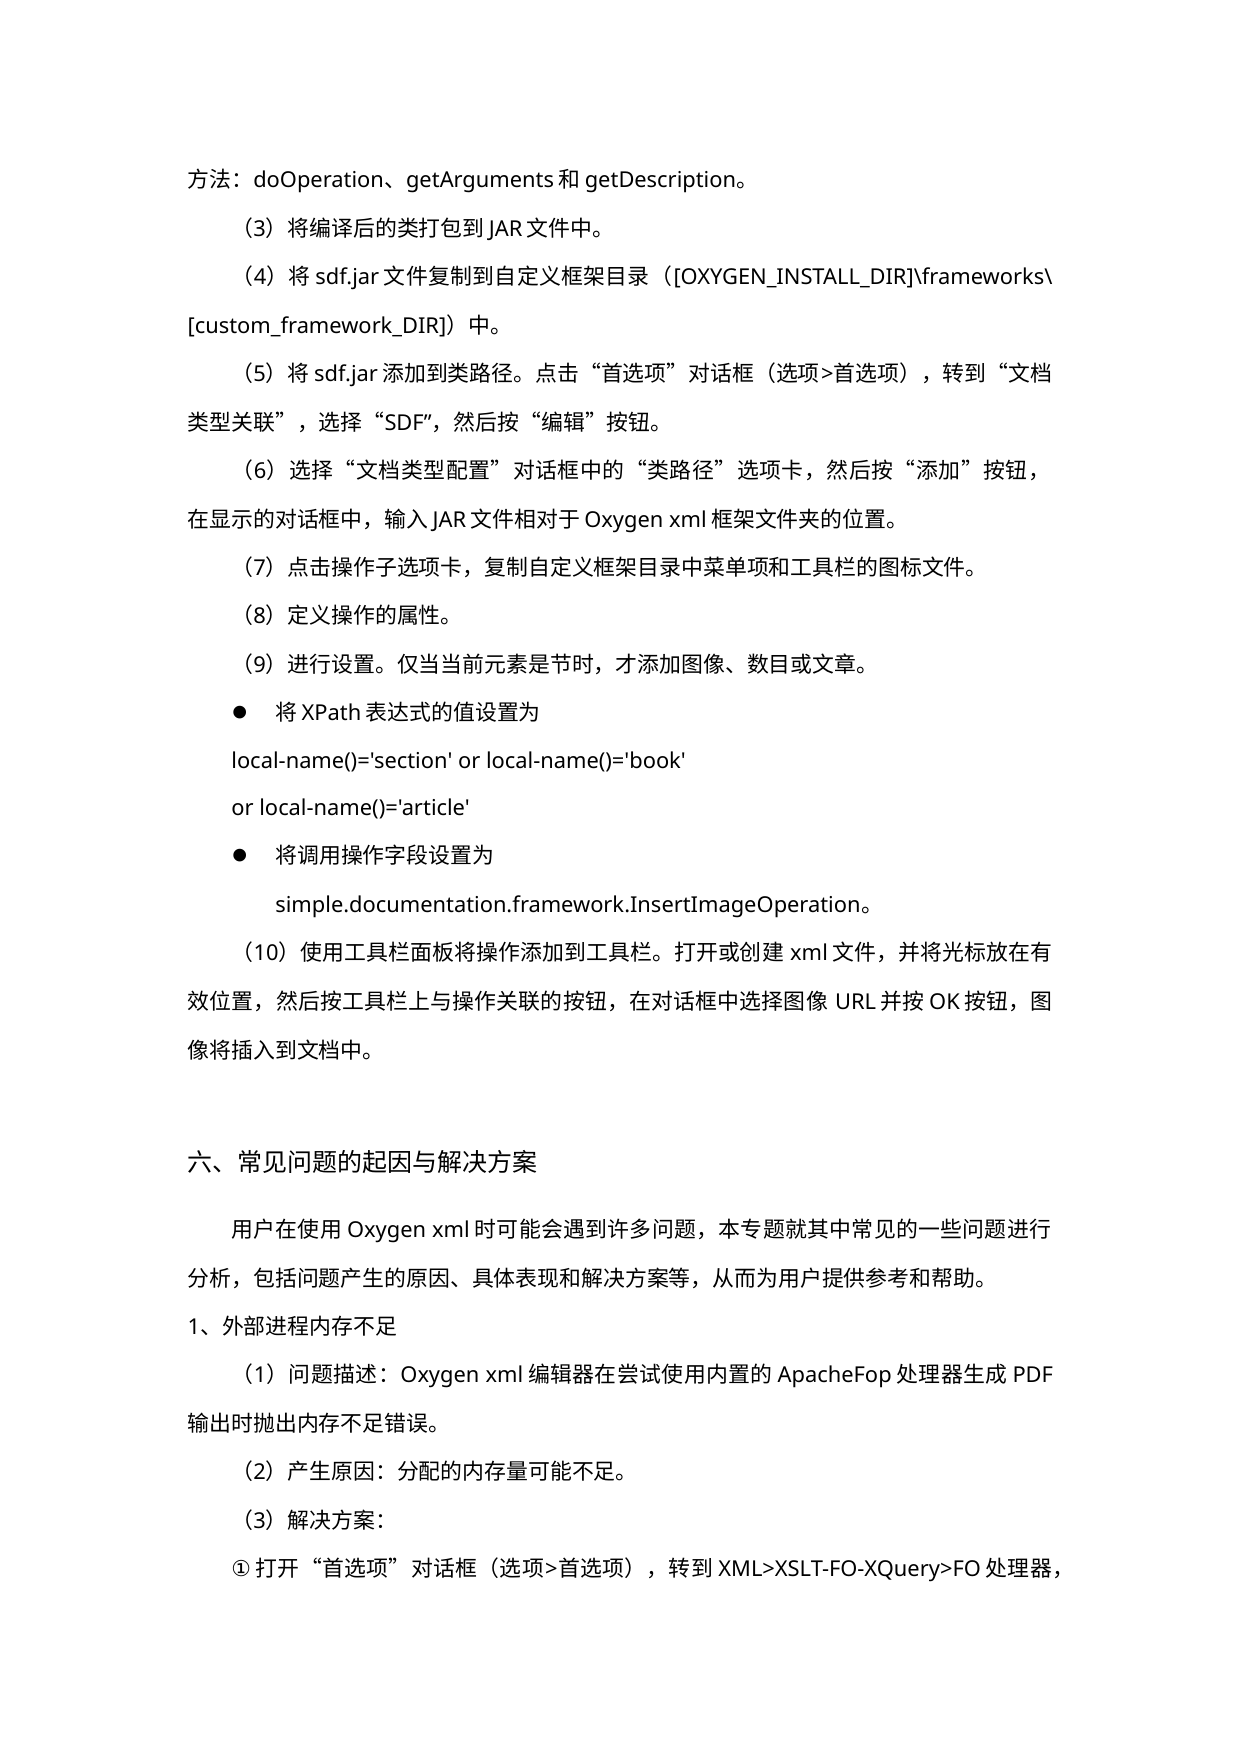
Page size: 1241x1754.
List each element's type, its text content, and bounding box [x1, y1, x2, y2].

text （4）将sdf.jar文件复制到自定义框架目录（[OXYGEN_INSTALL_DIR]\frameworks\[custom_framework_DIR]）中。 [187, 259, 1053, 340]
text 1、外部进程内存不足 [187, 1308, 1053, 1341]
subtitle 六、常见问题的起因与解决方案 [187, 1128, 1053, 1193]
list 将调用操作字段设置为 simple.documentation.framework.InsertImageOperation。 [231, 838, 1053, 919]
text （6）选择“文档类型配置”对话框中的“类路径”选项卡，然后按“添加”按钮，在显示的对话框中，输入JAR文件相对于Oxygen xml框架文件夹的位置。 [187, 453, 1053, 534]
text （1）问题描述：Oxygen xml编辑器在尝试使用内置的ApacheFop处理器生成PDF输出时抛出内存不足错误。 [187, 1357, 1053, 1438]
text or local-name()='article' [187, 791, 1053, 823]
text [187, 1551, 1053, 1583]
text （9）进行设置。仅当当前元素是节时，才添加图像、数目或文章。 [187, 647, 1053, 679]
text 用户在使用Oxygen xml时可能会遇到许多问题，本专题就其中常见的一些问题进行分析，包括问题产生的原因、具体表现和解决方案等，从而为用户提供参考和帮助。 [187, 1211, 1053, 1293]
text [187, 162, 1053, 194]
text local-name()='section' or local-name()='book' [187, 743, 1053, 776]
text （8）定义操作的属性。 [187, 598, 1053, 631]
text （7）点击操作子选项卡，复制自定义框架目录中菜单项和工具栏的图标文件。 [187, 550, 1053, 582]
text （5）将sdf.jar添加到类路径。点击“首选项”对话框（选项>首选项），转到“文档类型关联”，选择“SDF”，然后按“编辑”按钮。 [187, 356, 1053, 437]
text （2）产生原因：分配的内存量可能不足。 [187, 1454, 1053, 1486]
text （10）使用工具栏面板将操作添加到工具栏。打开或创建xml文件，并将光标放在有效位置，然后按工具栏上与操作关联的按钮，在对话框中选择图像URL并按OK按钮，图像将插入到文档中。 [187, 935, 1053, 1065]
text （3）解决方案： [187, 1502, 1053, 1535]
text （3）将编译后的类打包到JAR文件中。 [187, 210, 1053, 243]
list 将XPath表达式的值设置为 [231, 695, 1053, 727]
